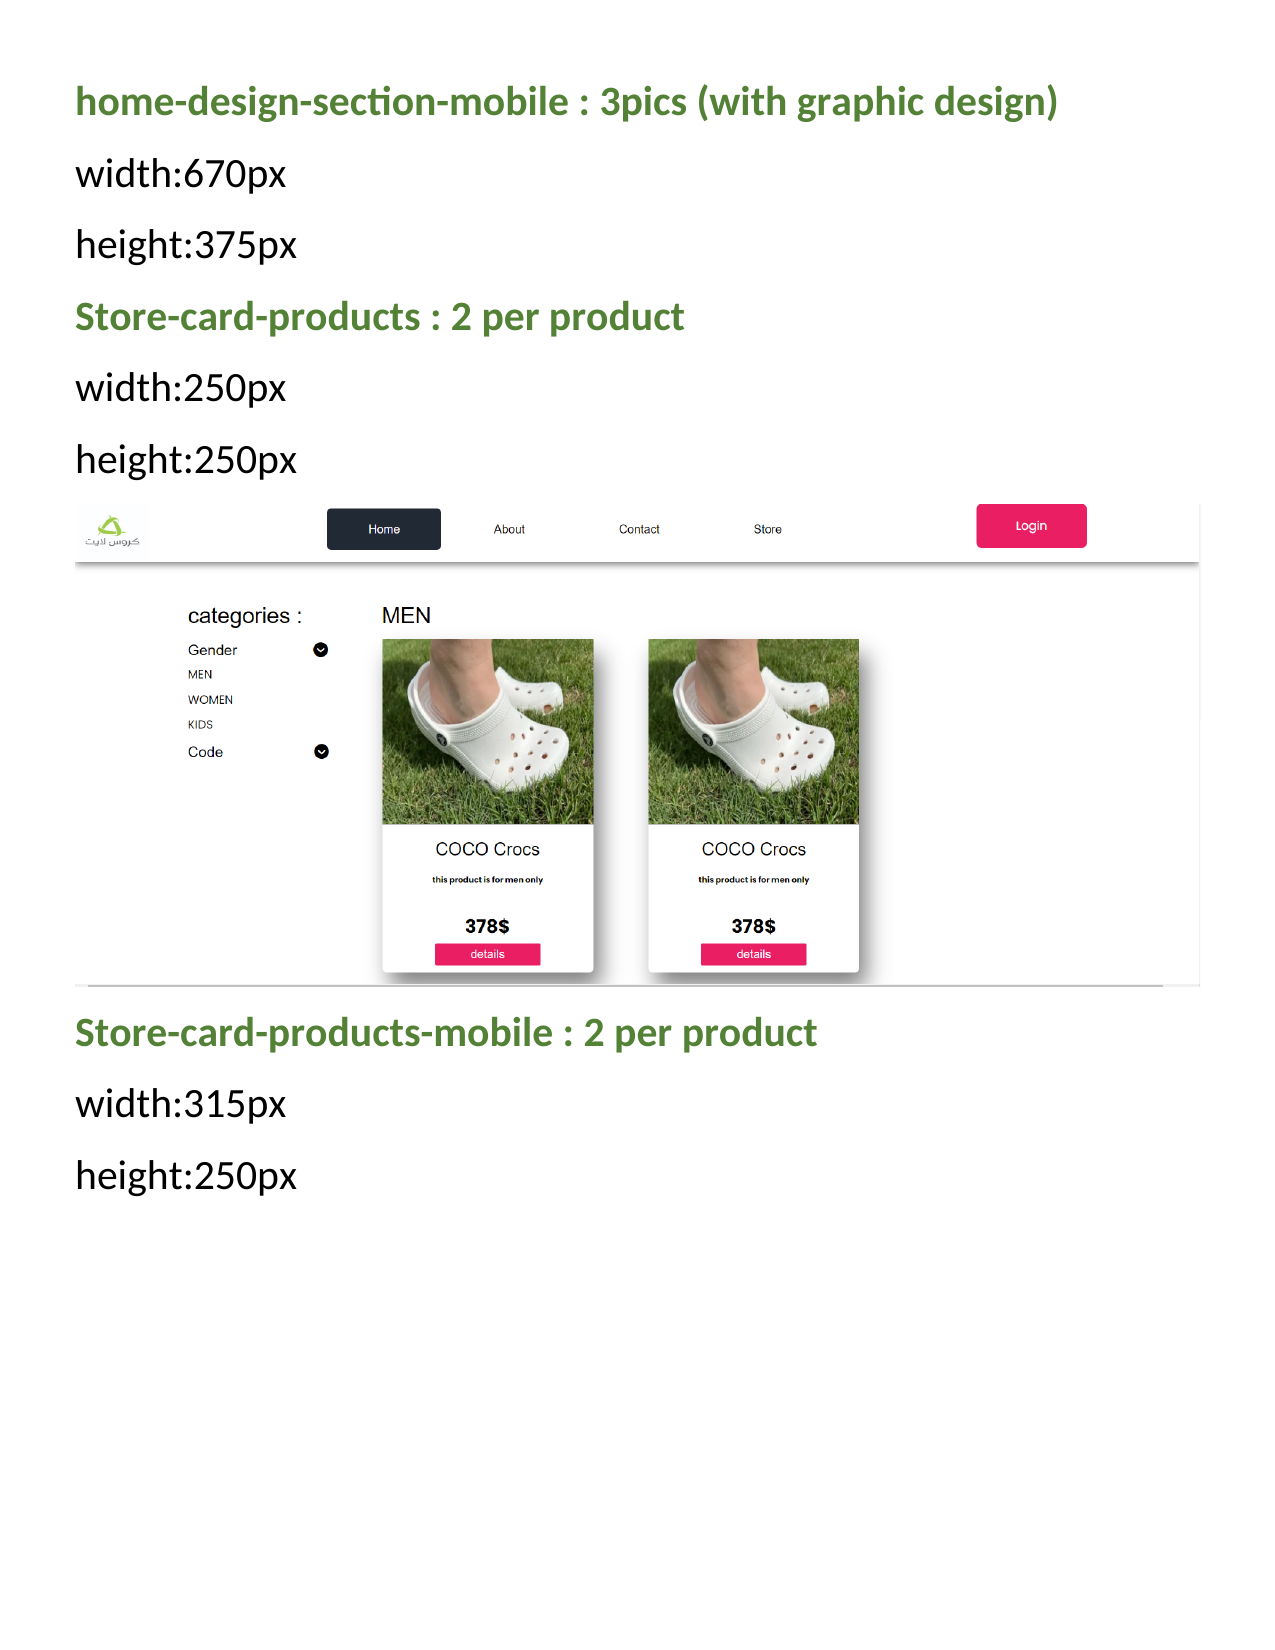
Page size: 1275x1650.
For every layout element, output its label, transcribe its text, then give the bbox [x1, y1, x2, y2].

text Store-card-products : 2 per product [75, 290, 1200, 341]
text height:375px [75, 218, 1200, 269]
text height:250px [75, 433, 1200, 484]
text Store-card-products-mobile : 2 per product [75, 1006, 1200, 1057]
text width:315px [75, 1077, 1200, 1128]
text width:670px [75, 147, 1200, 197]
text height:250px [75, 1149, 1200, 1200]
text home-design-section-mobile : 3pics (with graphic design) [75, 75, 1200, 126]
picture [75, 504, 1200, 987]
text width:250px [75, 361, 1200, 412]
